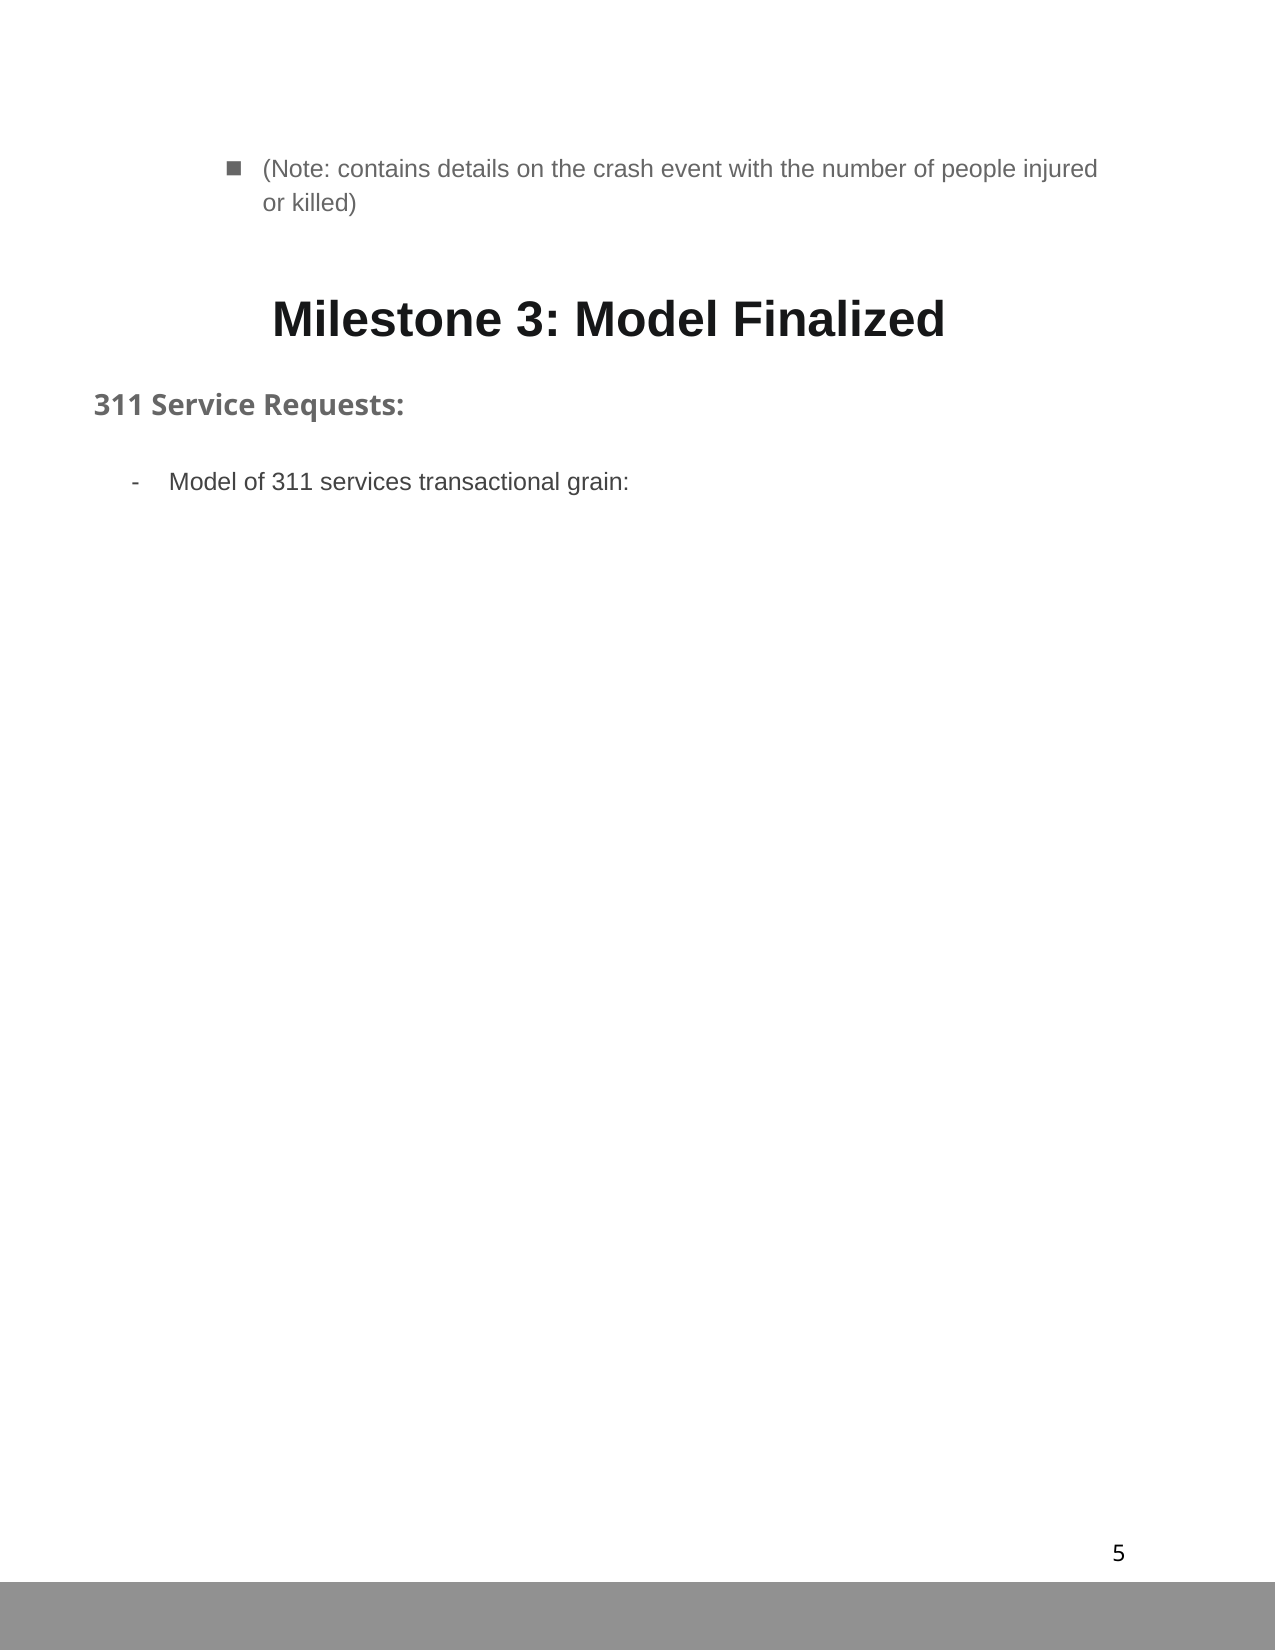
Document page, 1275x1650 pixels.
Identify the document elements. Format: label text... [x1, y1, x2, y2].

picture [0, 1582, 1275, 1650]
list (Note: contains details on the crash event with the number of people injured or killed) [225, 150, 1125, 217]
subtitle 311 Service Requests: [94, 384, 1209, 423]
list Model of 311 services transactional grain: [131, 467, 1125, 495]
subtitle Milestone 3: Model Finalized [94, 290, 1125, 347]
